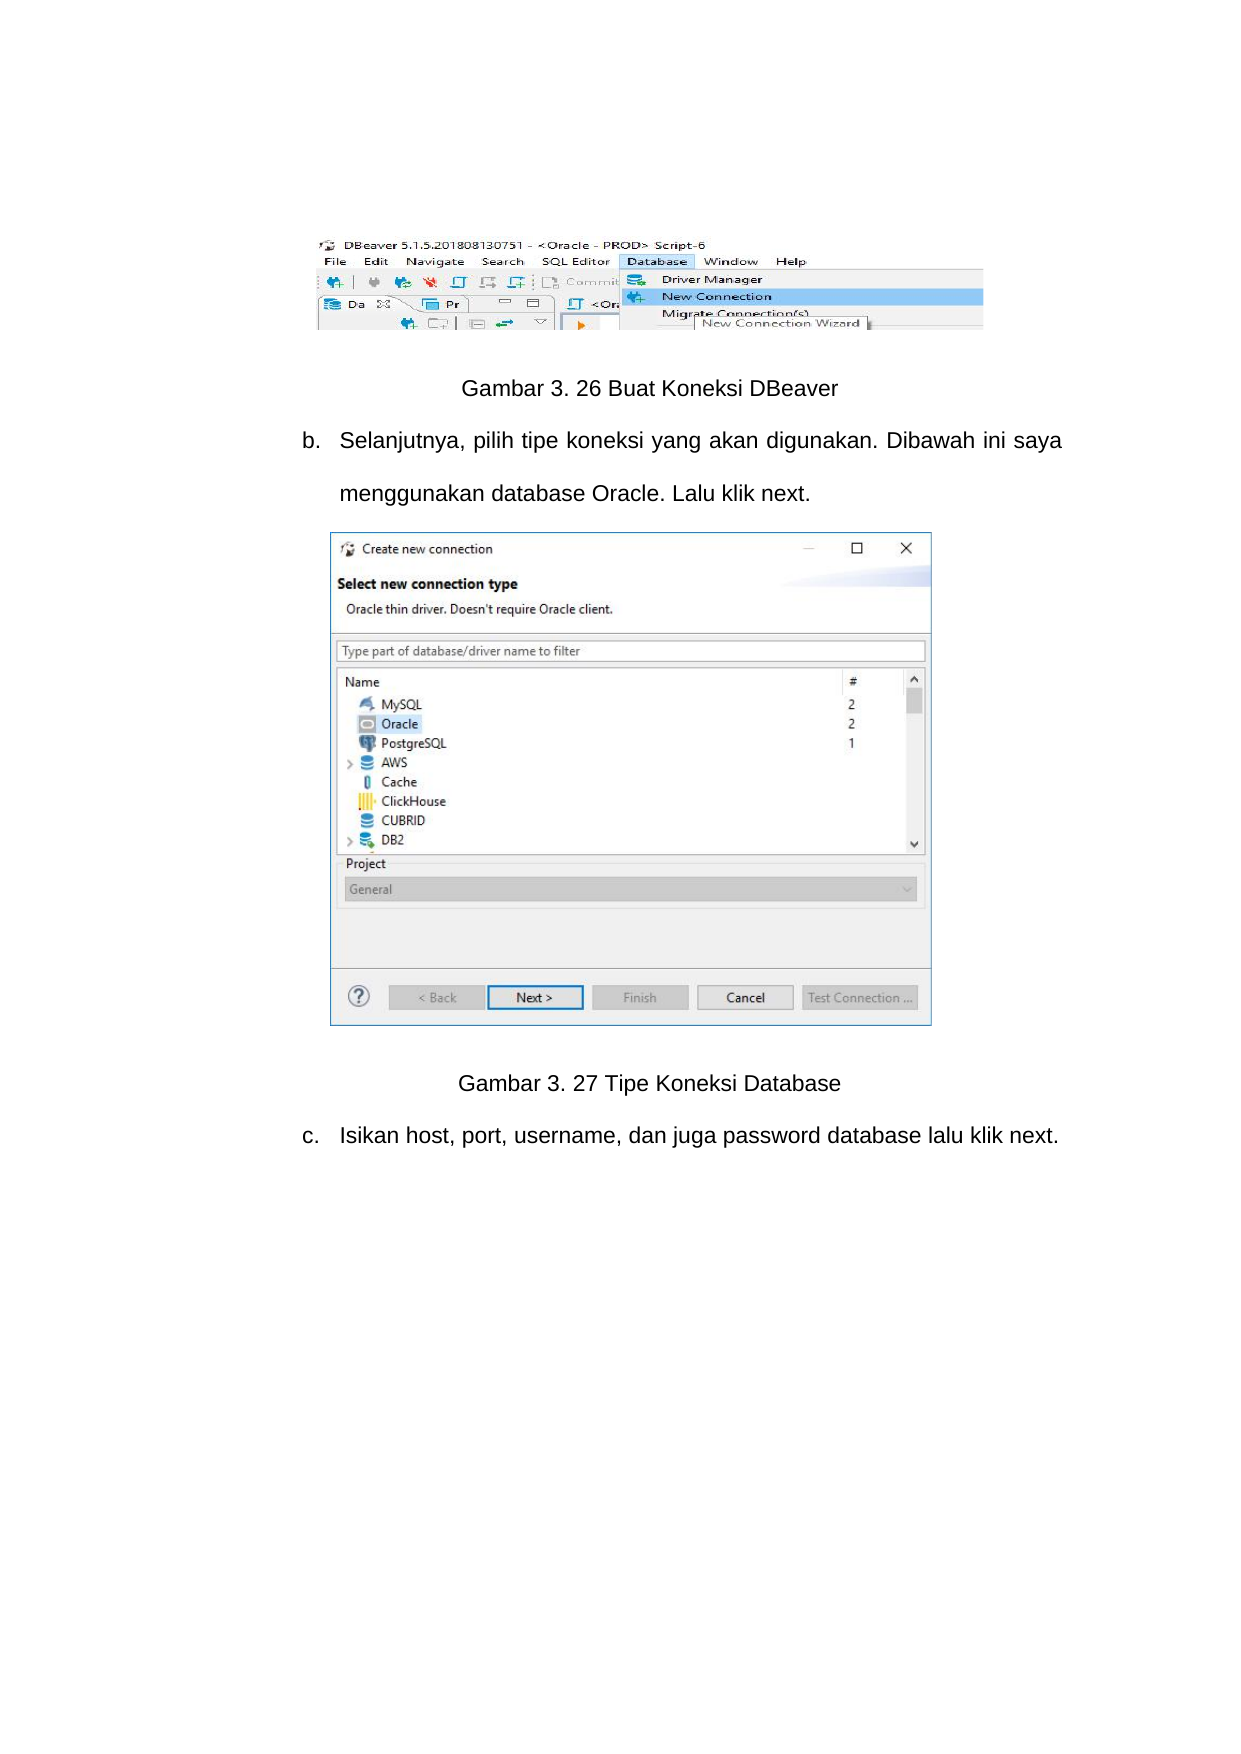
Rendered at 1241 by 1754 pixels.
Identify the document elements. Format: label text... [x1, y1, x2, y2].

text Gambar 3. 26 Buat Koneksi DBeaver [236, 374, 1063, 401]
text Gambar 3. 27 Tipe Koneksi Database [236, 1070, 1063, 1096]
list Selanjutnya, pilih tipe koneksi yang akan digunakan. Dibawah ini saya menggunakan database Oracle. Lalu klik next. [302, 427, 1063, 506]
picture [316, 236, 984, 330]
list Isikan host, port, username, dan juga password database lalu klik next. [302, 1122, 1063, 1149]
picture [330, 532, 932, 1026]
